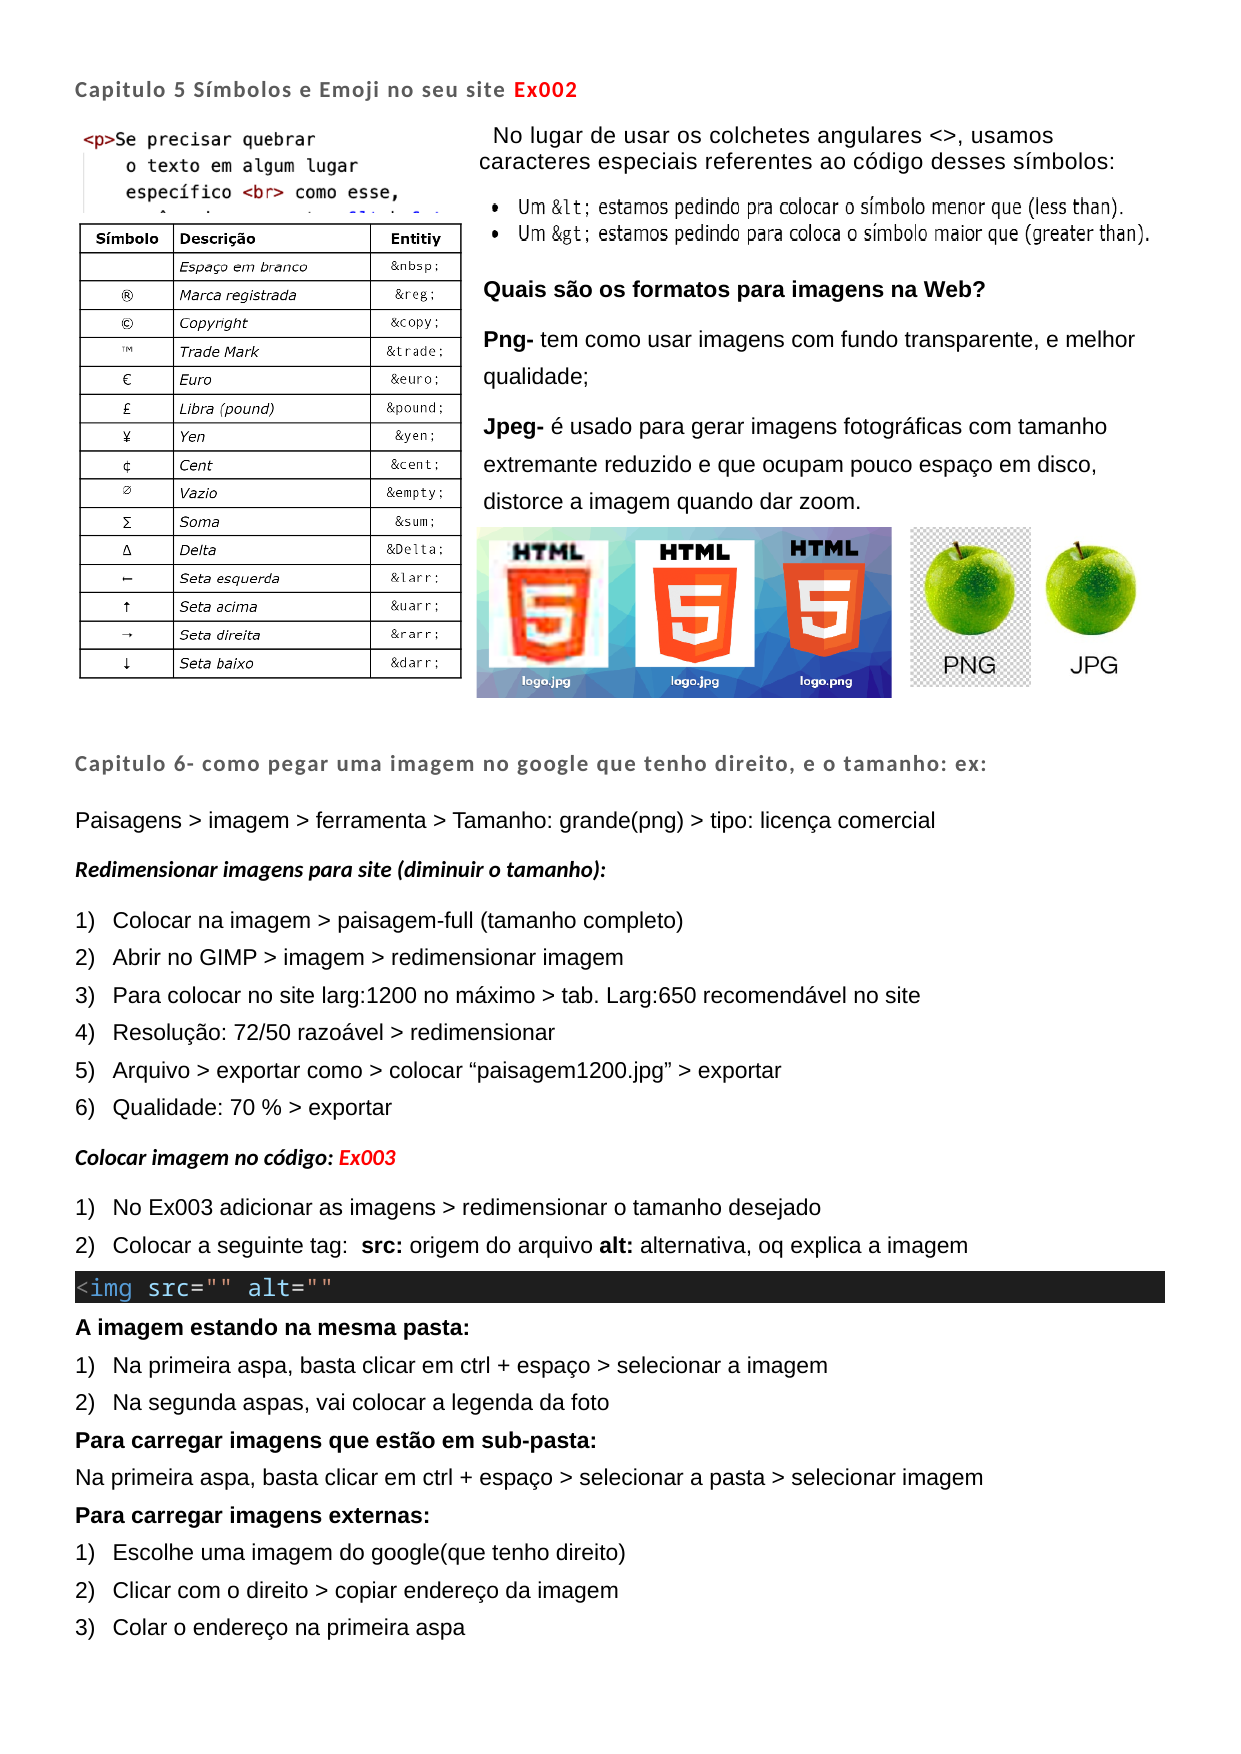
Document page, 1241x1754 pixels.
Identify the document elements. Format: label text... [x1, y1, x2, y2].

text Paisagens > imagem > ferramenta > Tamanho: grande(png) > tipo: licença comercial [75, 796, 1165, 833]
text Png- tem como usar imagens com fundo transparente, e melhor qualidade; [465, 314, 1165, 389]
picture [476, 527, 892, 698]
list Para carregar imagens que estão em sub-pasta: [75, 1416, 1165, 1453]
picture [75, 121, 465, 687]
list Na primeira aspa, basta clicar em ctrl + espaço > selecionar a imagem [75, 1341, 1165, 1378]
list Na segunda aspas, vai colocar a legenda da foto [75, 1378, 1165, 1416]
list Na primeira aspa, basta clicar em ctrl + espaço > selecionar a pasta > selecionar imagem [75, 1453, 1165, 1491]
list A imagem estando na mesma pasta: [75, 1303, 1165, 1341]
list Colocar a seguinte tag: src: origem do arquivo alt: alternativa, oq explica a imagem [75, 1221, 1165, 1258]
text Colocar imagem no código: Ex003 [75, 1133, 1165, 1171]
picture [910, 527, 1151, 687]
list Escolhe uma imagem do google(que tenho direito) [75, 1528, 1165, 1566]
list Colocar na imagem > paisagem-full (tamanho completo) [75, 896, 1165, 933]
list Para colocar no site larg:1200 no máximo > tab. Larg:650 recomendável no site [75, 971, 1165, 1008]
picture [483, 174, 1162, 265]
list Para carregar imagens externas: [75, 1491, 1165, 1528]
list Arquivo > exportar como > colocar “paisagem1200.jpg” > exportar [75, 1046, 1165, 1083]
list Colar o endereço na primeira aspa [75, 1603, 1165, 1641]
text <img src="" alt="" [75, 1271, 1165, 1303]
text Redimensionar imagens para site (diminuir o tamanho): [75, 846, 1165, 883]
list Qualidade: 70 % > exportar [75, 1083, 1165, 1121]
text No lugar de usar os colchetes angulares <>, usamos caracteres especiais referentes ao código desses símbolos: [460, 122, 1165, 174]
list No Ex003 adicionar as imagens > redimensionar o tamanho desejado [75, 1183, 1165, 1221]
subtitle Capitulo 6- como pegar uma imagem no google que tenho direito, e o tamanho: ex: [75, 749, 1165, 777]
list Resolução: 72/50 razoável > redimensionar [75, 1008, 1165, 1046]
subtitle Capitulo 5 Símbolos e Emoji no seu site Ex002 [75, 75, 1165, 103]
list Abrir no GIMP > imagem > redimensionar imagem [75, 933, 1165, 971]
text Jpeg- é usado para gerar imagens fotográficas com tamanho extremante reduzido e que ocupam pouco espaço em disco, distorce a imagem quando dar zoom. [465, 402, 1165, 514]
list Clicar com o direito > copiar endereço da imagem [75, 1566, 1165, 1603]
